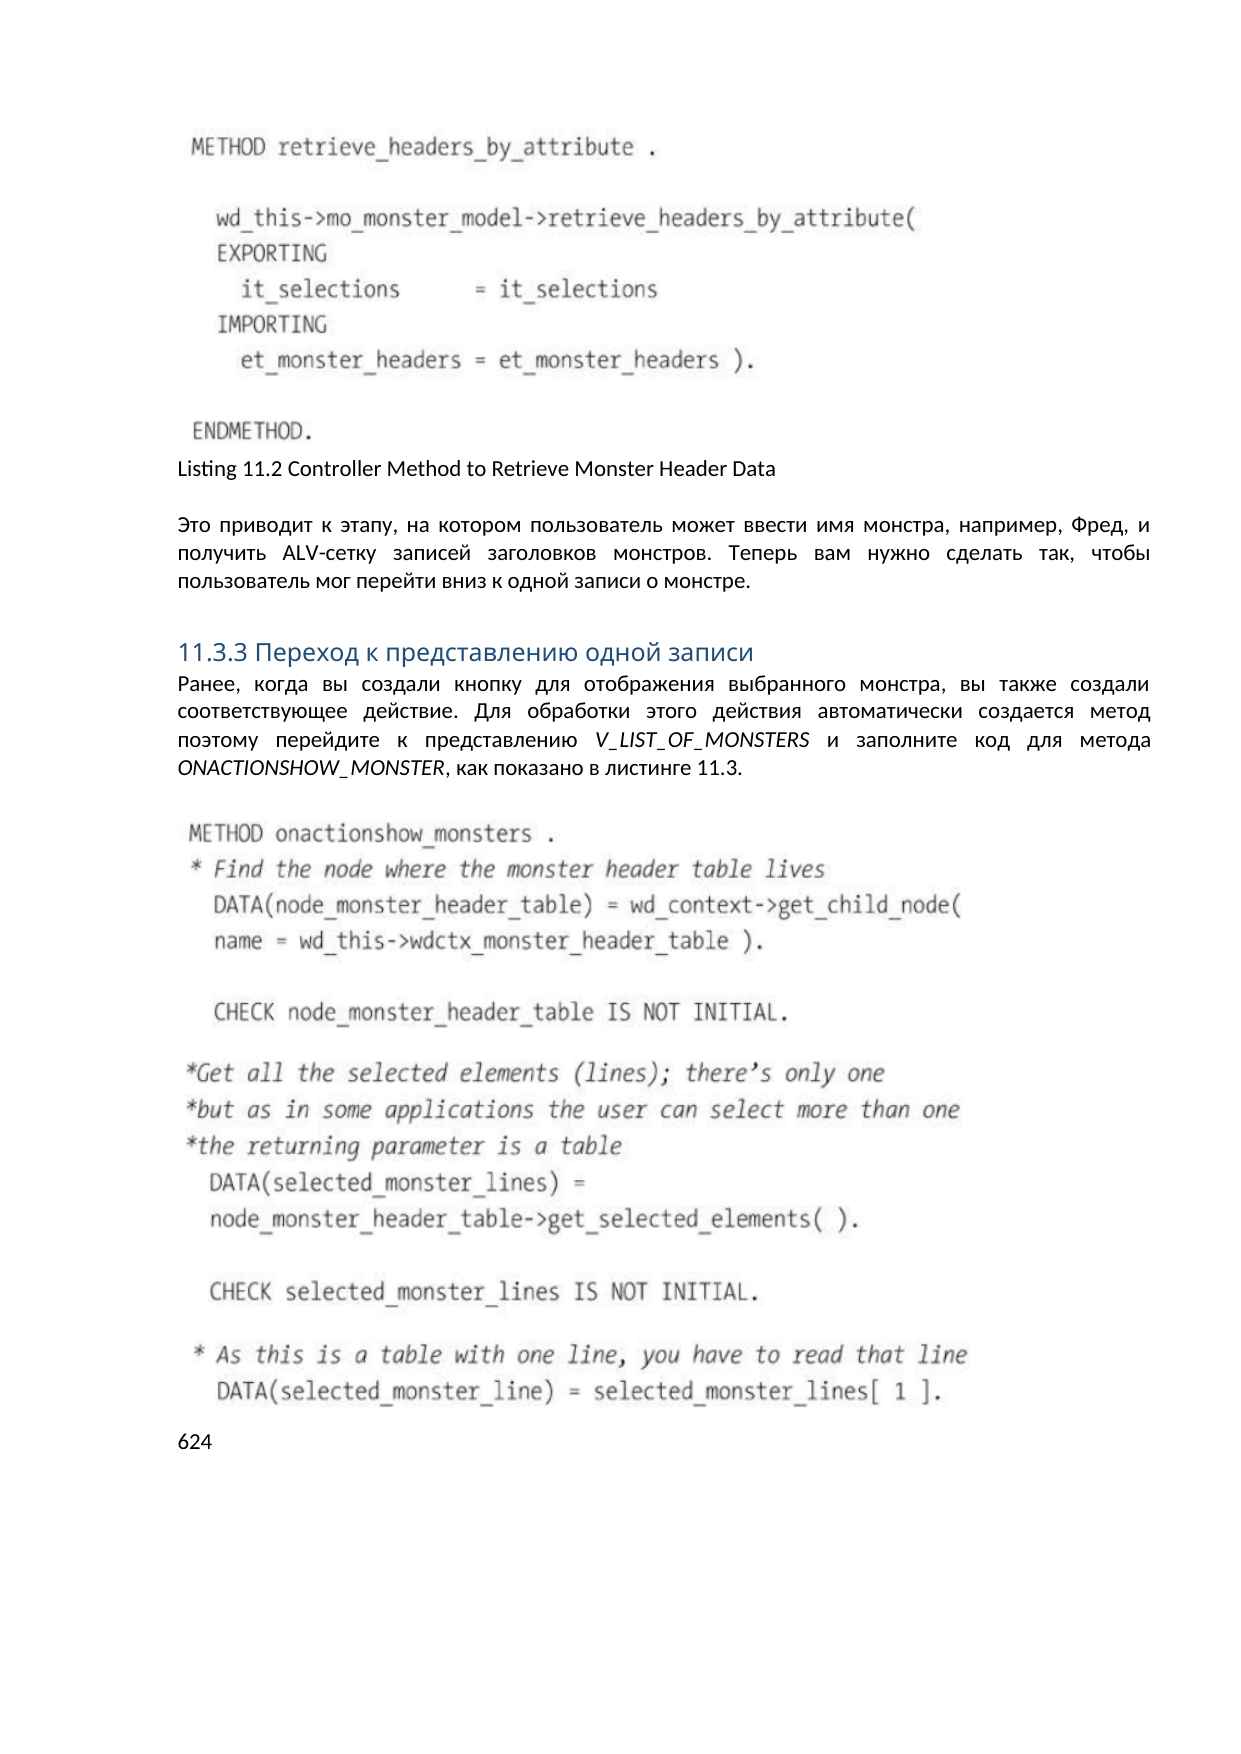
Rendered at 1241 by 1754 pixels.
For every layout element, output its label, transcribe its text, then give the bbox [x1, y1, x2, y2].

text Это приводит к этапу, на котором пользователь может ввести имя монстра, например, Фред, и получить ALV-сетку записей заголовков монстров. Теперь вам нужно сделать так, чтобы пользователь мог перейти вниз к одной записи о монстре. [177, 510, 1152, 594]
picture [177, 118, 1152, 454]
text 624 [177, 1427, 1152, 1455]
subtitle 11.3.3 Переход к представлению одной записи [177, 634, 1152, 669]
text Ранее, когда вы создали кнопку для отображения выбранного монстра, вы также создали соответствующее действие. Для обработки этого действия автоматически создается метод поэтому перейдите к представлению V_LIST_OF_MONSTERS и заполните код для метода ONACTIONSHOW_MONSTER, как показано в листинге 11.3. [177, 669, 1152, 781]
picture [177, 808, 1152, 1427]
text Listing 11.2 Controller Method to Retrieve Monster Header Data [177, 454, 1152, 482]
